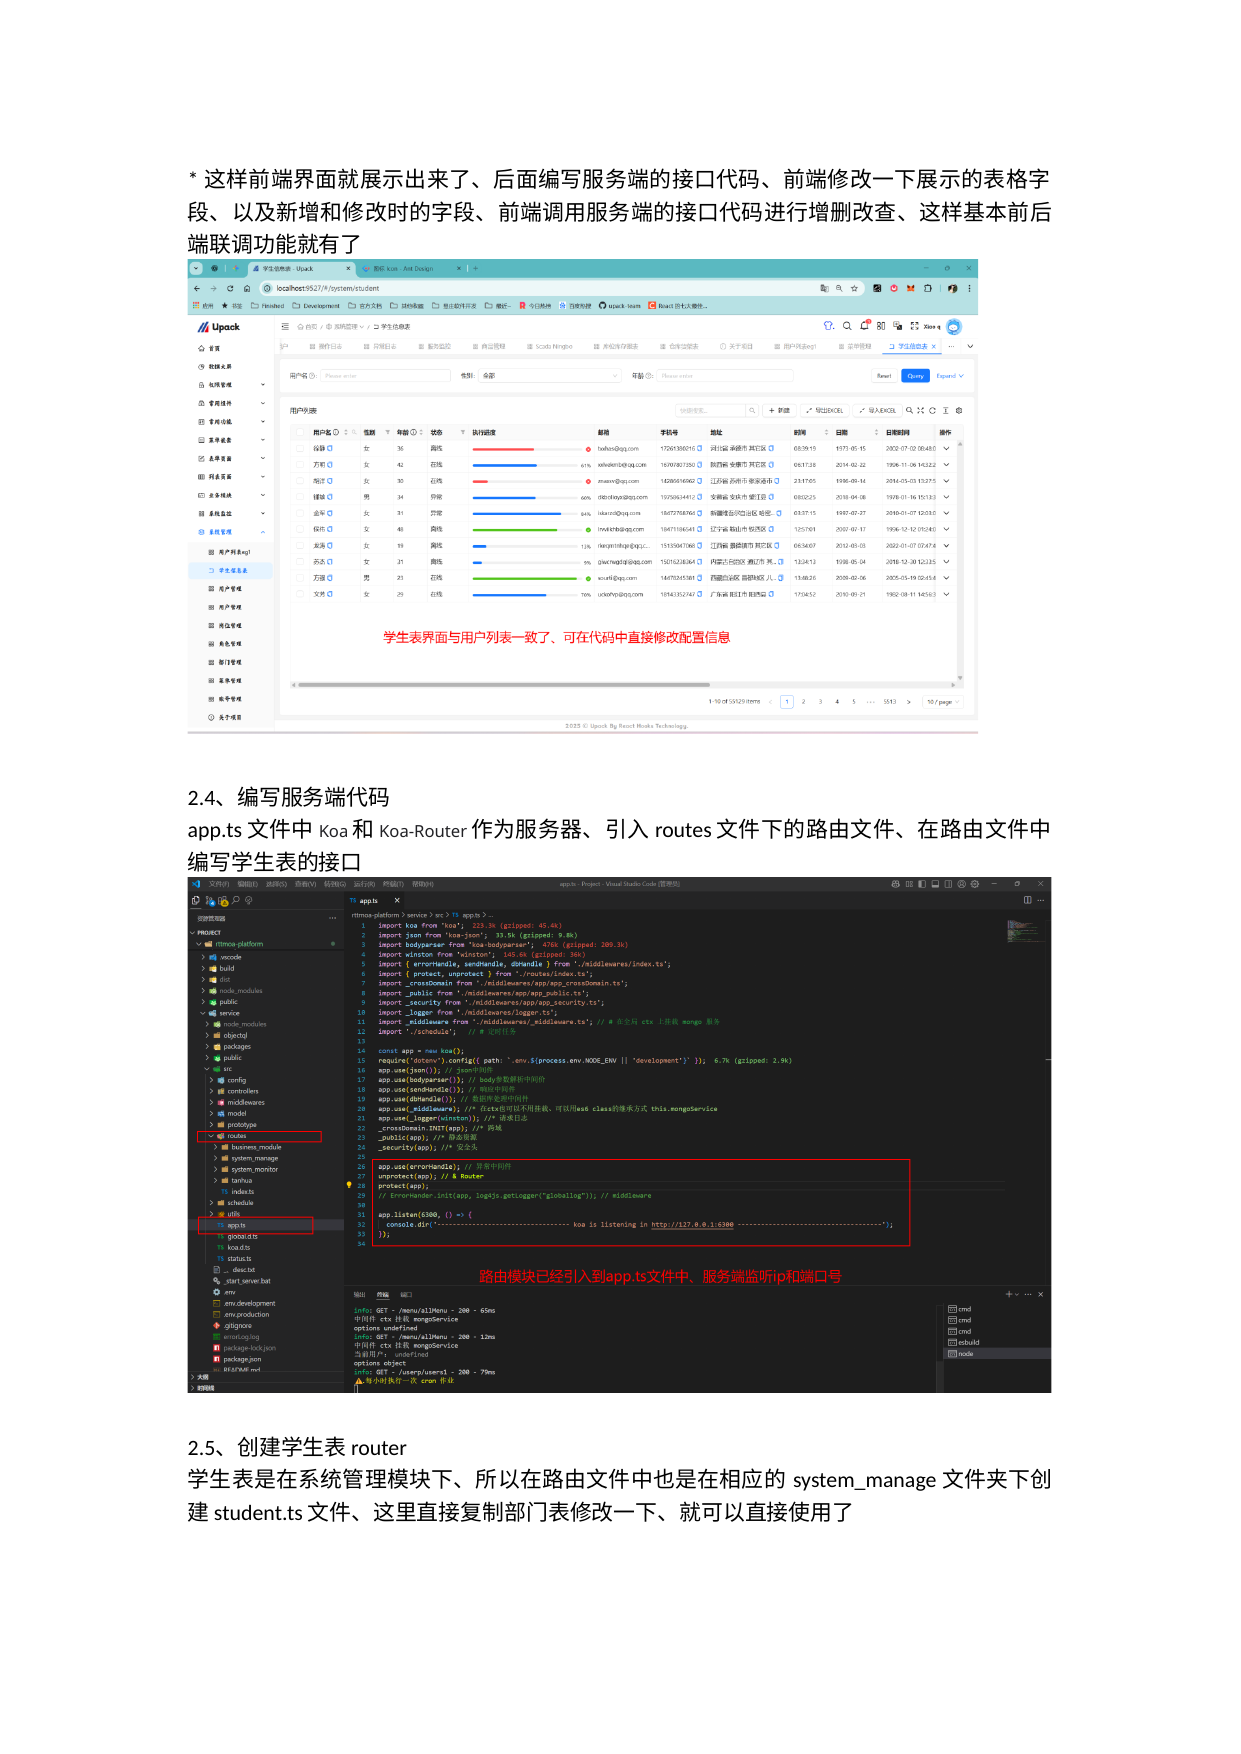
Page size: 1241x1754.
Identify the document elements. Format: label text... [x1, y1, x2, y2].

text * 这样前端界面就展示出来了、后面编写服务端的接口代码、前端修改一下展示的表格字段、以及新增和修改时的字段、前端调用服务端的接口代码进行增删改查、这样基本前后端联调功能就有了 [187, 162, 1053, 259]
picture [187, 877, 1052, 1393]
text 学生表是在系统管理模块下、所以在路由文件中也是在相应的 system_manage 文件夹下创建student.ts文件、这里直接复制部门表修改一下、就可以直接使用了 [187, 1462, 1053, 1527]
text app.ts文件中Koa和Koa-Router作为服务器、引入routes文件下的路由文件、在路由文件中编写学生表的接口 [187, 812, 1053, 877]
picture [187, 259, 979, 734]
text 2.5、创建学生表router [187, 1429, 1053, 1462]
text 2.4、编写服务端代码 [187, 779, 1053, 812]
